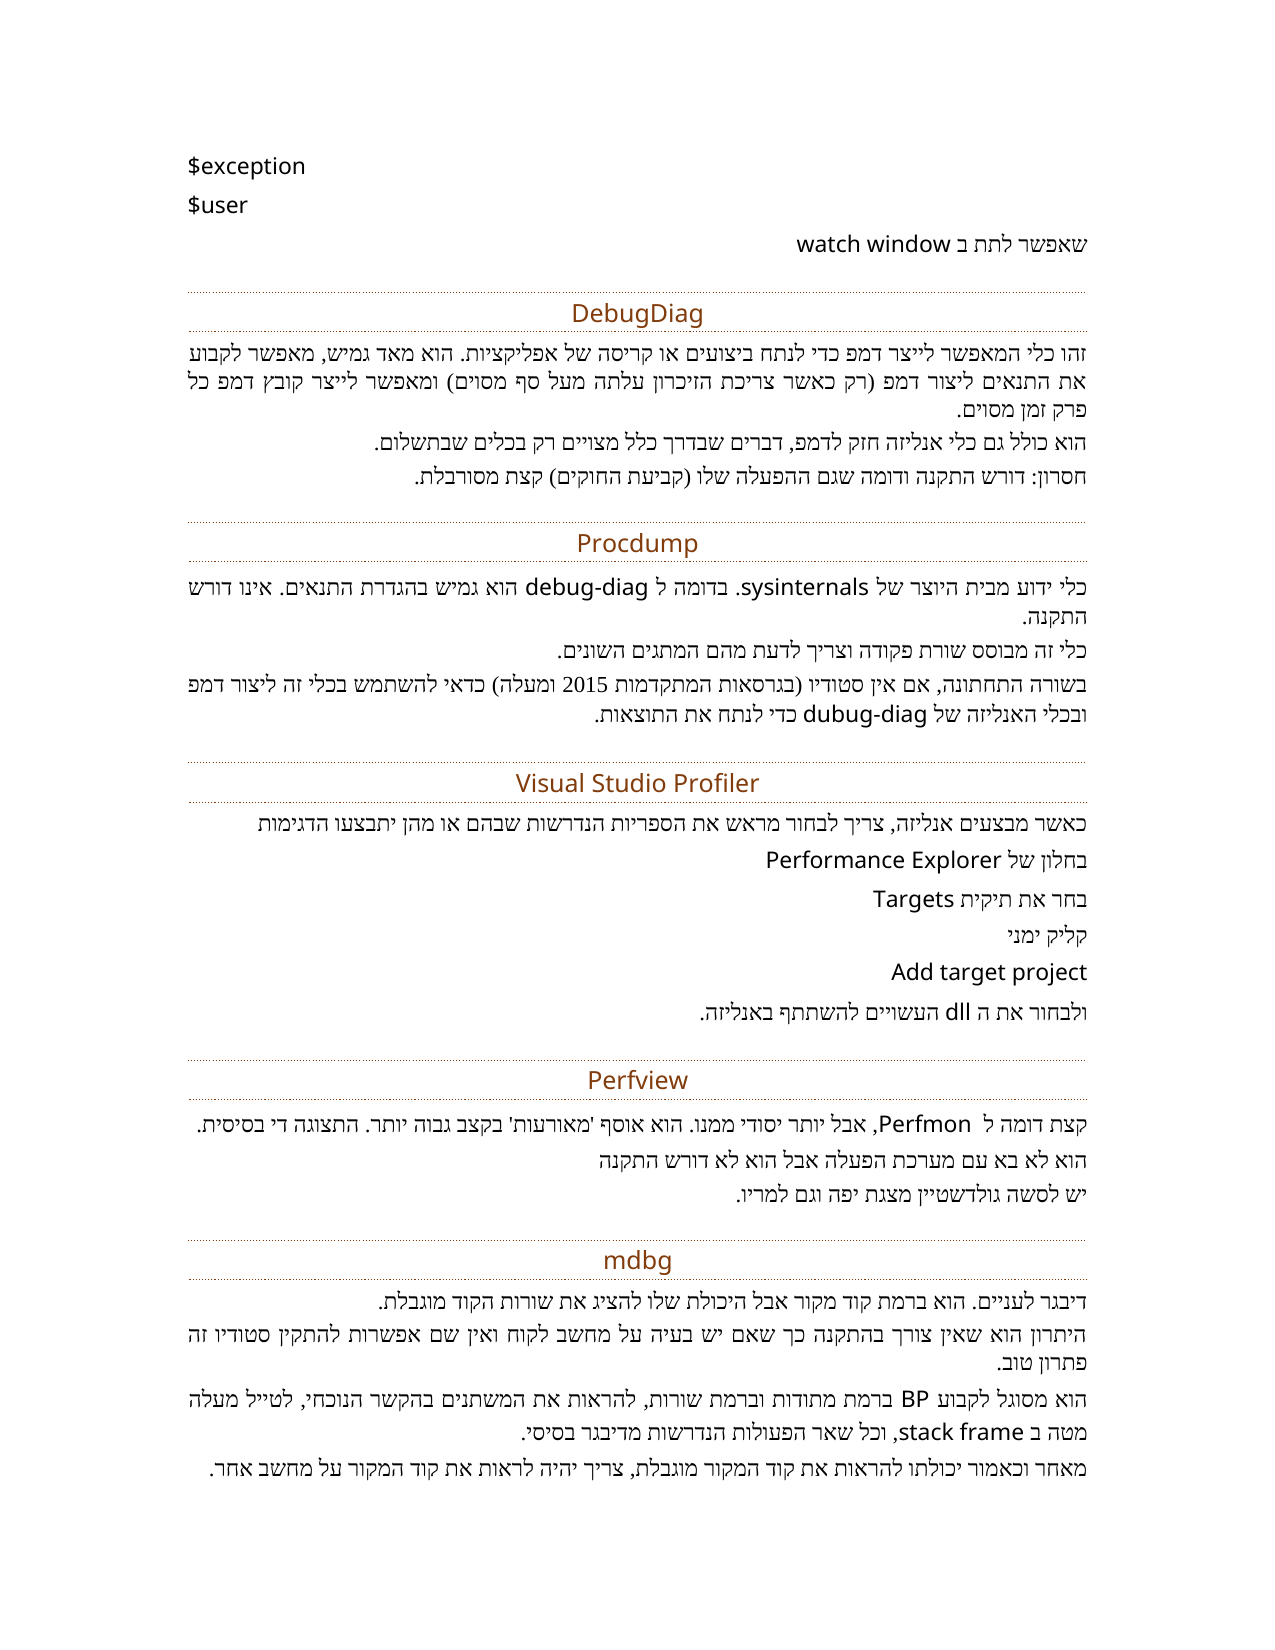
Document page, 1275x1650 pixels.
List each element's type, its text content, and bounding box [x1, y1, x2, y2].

text Add target project [187, 956, 1087, 988]
text חסרון: דורש התקנה ודומה שגם ההפעלה שלו (קביעת החוקים) קצת מסורבלת. [187, 463, 1087, 490]
text שאפשר לתת ב watch window [187, 228, 1087, 259]
text $user [187, 189, 1087, 220]
text קליק ימני [187, 922, 1087, 949]
subtitle Perfview [187, 1059, 1087, 1100]
text כלי ידוע מבית היוצר של sysinternals. בדומה ל debug-diag הוא גמיש בהגדרת התנאים. אינו דורש התקנה. [187, 570, 1087, 629]
text קצת דומה ל Perfmon, אבל יותר יסודי ממנו. הוא אוסף 'מאורעות' בקצב גבוה יותר. התצוגה די בסיסית. [187, 1108, 1087, 1139]
text יש לסשה גולדשטיין מצגת יפה וגם למריו. [187, 1181, 1087, 1207]
subtitle mdbg [187, 1239, 1087, 1280]
subtitle DebugDiag [187, 292, 1087, 332]
text הוא לא בא עם מערכת הפעלה אבל הוא לא דורש התקנה [187, 1147, 1087, 1173]
text זהו כלי המאפשר לייצר דמפ כדי לנתח ביצועים או קריסה של אפליקציות. הוא מאד גמיש, מאפשר לקבוע את התנאים ליצור דמפ (רק כאשר צריכת הזיכרון עלתה מעל סף מסוים) ומאפשר לייצר קובץ דמפ כל פרק זמן מסוים. [187, 340, 1087, 422]
subtitle Procdump [187, 522, 1087, 562]
text הוא מסוגל לקבוע BP ברמת מתודות וברמת שורות, להראות את המשתנים בהקשר הנוכחי, לטייל מעלה מטה ב stack frame, וכל שאר הפעולות הנדרשות מדיבגר בסיסי. [187, 1383, 1087, 1447]
text דיבגר לעניים. הוא ברמת קוד מקור אבל היכולת שלו להציג את שורות הקוד מוגבלת. [187, 1288, 1087, 1314]
text ולבחור את ה dll העשויים להשתתף באנליזה. [187, 995, 1087, 1027]
text מאחר וכאמור יכולתו להראות את קוד המקור מוגבלת, צריך יהיה לראות את קוד המקור על מחשב אחר. [187, 1454, 1087, 1481]
text הוא כולל גם כלי אנליזה חזק לדמפ, דברים שבדרך כלל מצויים רק בכלים שבתשלום. [187, 429, 1087, 456]
text בחר את תיקית Targets [187, 883, 1087, 915]
text בשורה התחתונה, אם אין סטודיו (בגרסאות המתקדמות 2015 ומעלה) כדאי להשתמש בכלי זה ליצור דמפ ובכלי האנליזה של dubug-diag כדי לנתח את התוצאות. [187, 671, 1087, 729]
text $exception [187, 150, 1087, 181]
text כלי זה מבוסס שורת פקודה וצריך לדעת מהם המתגים השונים. [187, 637, 1087, 663]
text כאשר מבצעים אנליזה, צריך לבחור מראש את הספריות הנדרשות שבהם או מהן יתבצעו הדגימות [187, 811, 1087, 837]
text בחלון של Performance Explorer [187, 844, 1087, 876]
text היתרון הוא שאין צורך בהתקנה כך שאם יש בעיה על מחשב לקוח ואין שם אפשרות להתקין סטודיו זה פתרון טוב. [187, 1322, 1087, 1376]
subtitle Visual Studio Profiler [187, 762, 1087, 803]
